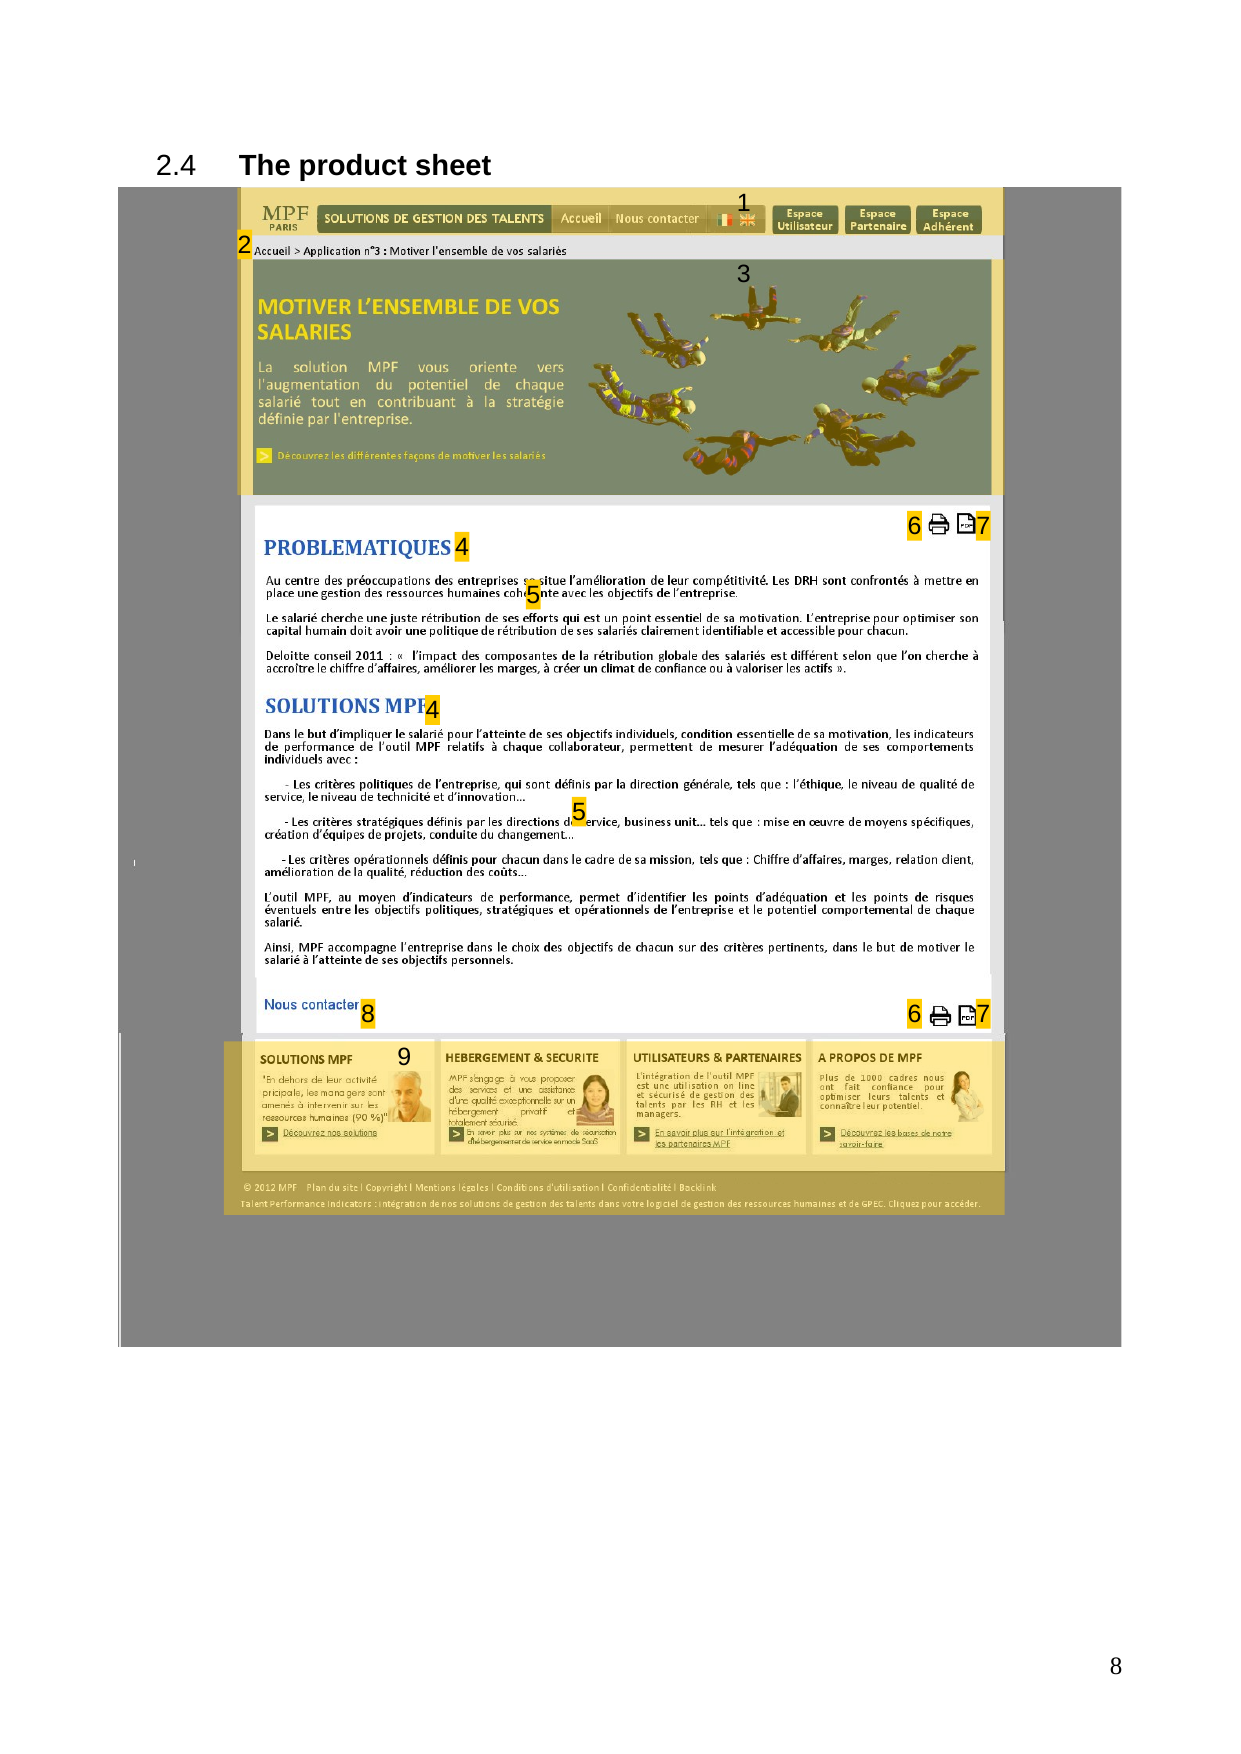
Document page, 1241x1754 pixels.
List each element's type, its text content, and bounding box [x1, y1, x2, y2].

subtitle The product sheet [156, 148, 1122, 181]
picture [118, 187, 1122, 1347]
